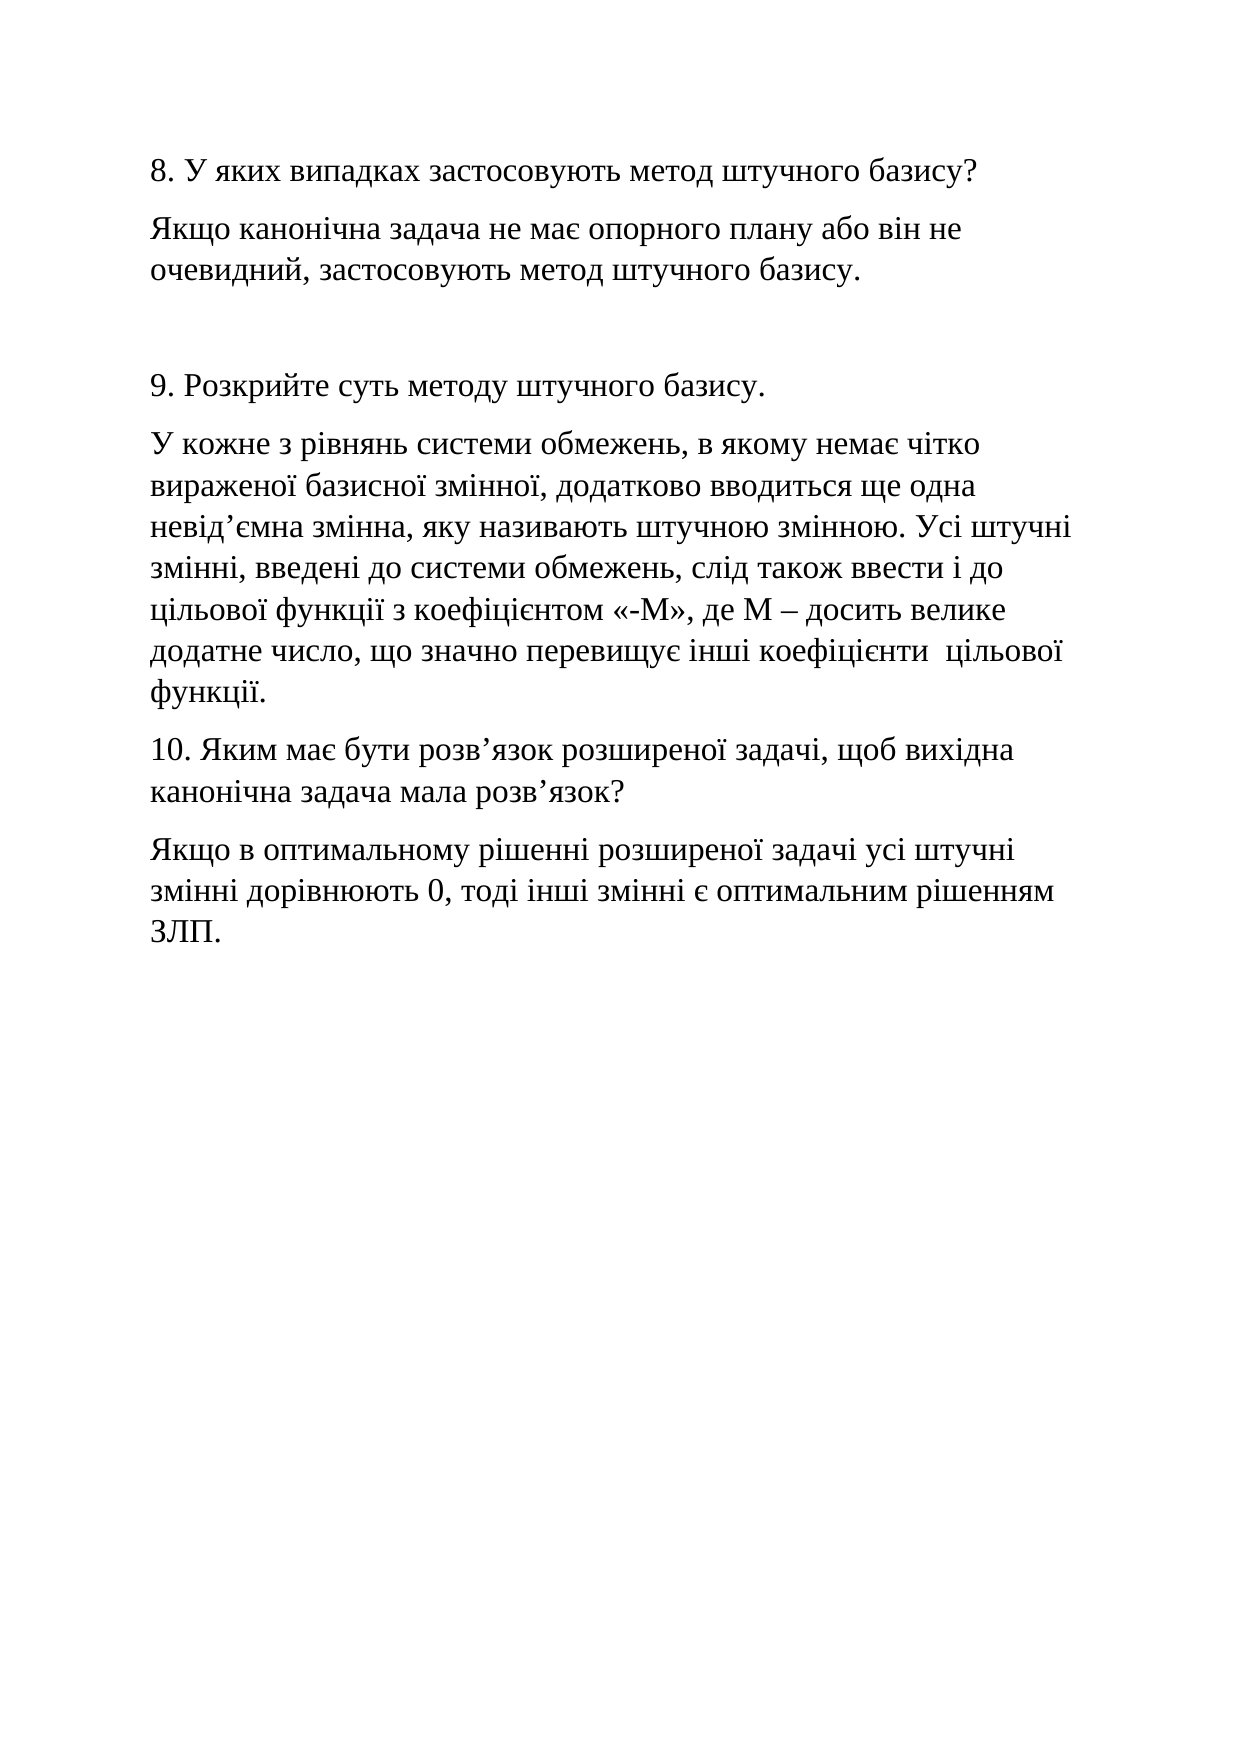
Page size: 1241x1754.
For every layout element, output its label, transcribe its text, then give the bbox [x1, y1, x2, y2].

list Якщо в оптимальному рішенні розширеної задачі усі штучні змінні дорівнюють 0, тоді інші змінні є оптимальним рішенням ЗЛП. [150, 829, 1090, 950]
list 9. Розкрийте суть методу штучного базису. [150, 365, 1090, 404]
list У кожне з рівнянь системи обмежень, в якому немає чітко вираженої базисної змінної, додатково вводиться ще одна невід’ємна змінна, яку називають штучною змінною. Усі штучні змінні, введені до системи обмежень, слід також ввести і до цільової функції з коефіцієнтом «-M», де М – досить велике додатне число, що значно перевищує інші коефіцієнти цільової функції. [150, 423, 1090, 710]
list 10. Яким має бути розв’язок розширеної задачі, щоб вихідна канонічна задача мала розв’язок? [150, 729, 1090, 809]
list 8. У яких випадках застосовують метод штучного базису? [150, 150, 1090, 188]
list Якщо канонічна задача не має опорного плану або він не очевидний, застосовують метод штучного базису. [150, 208, 1090, 288]
